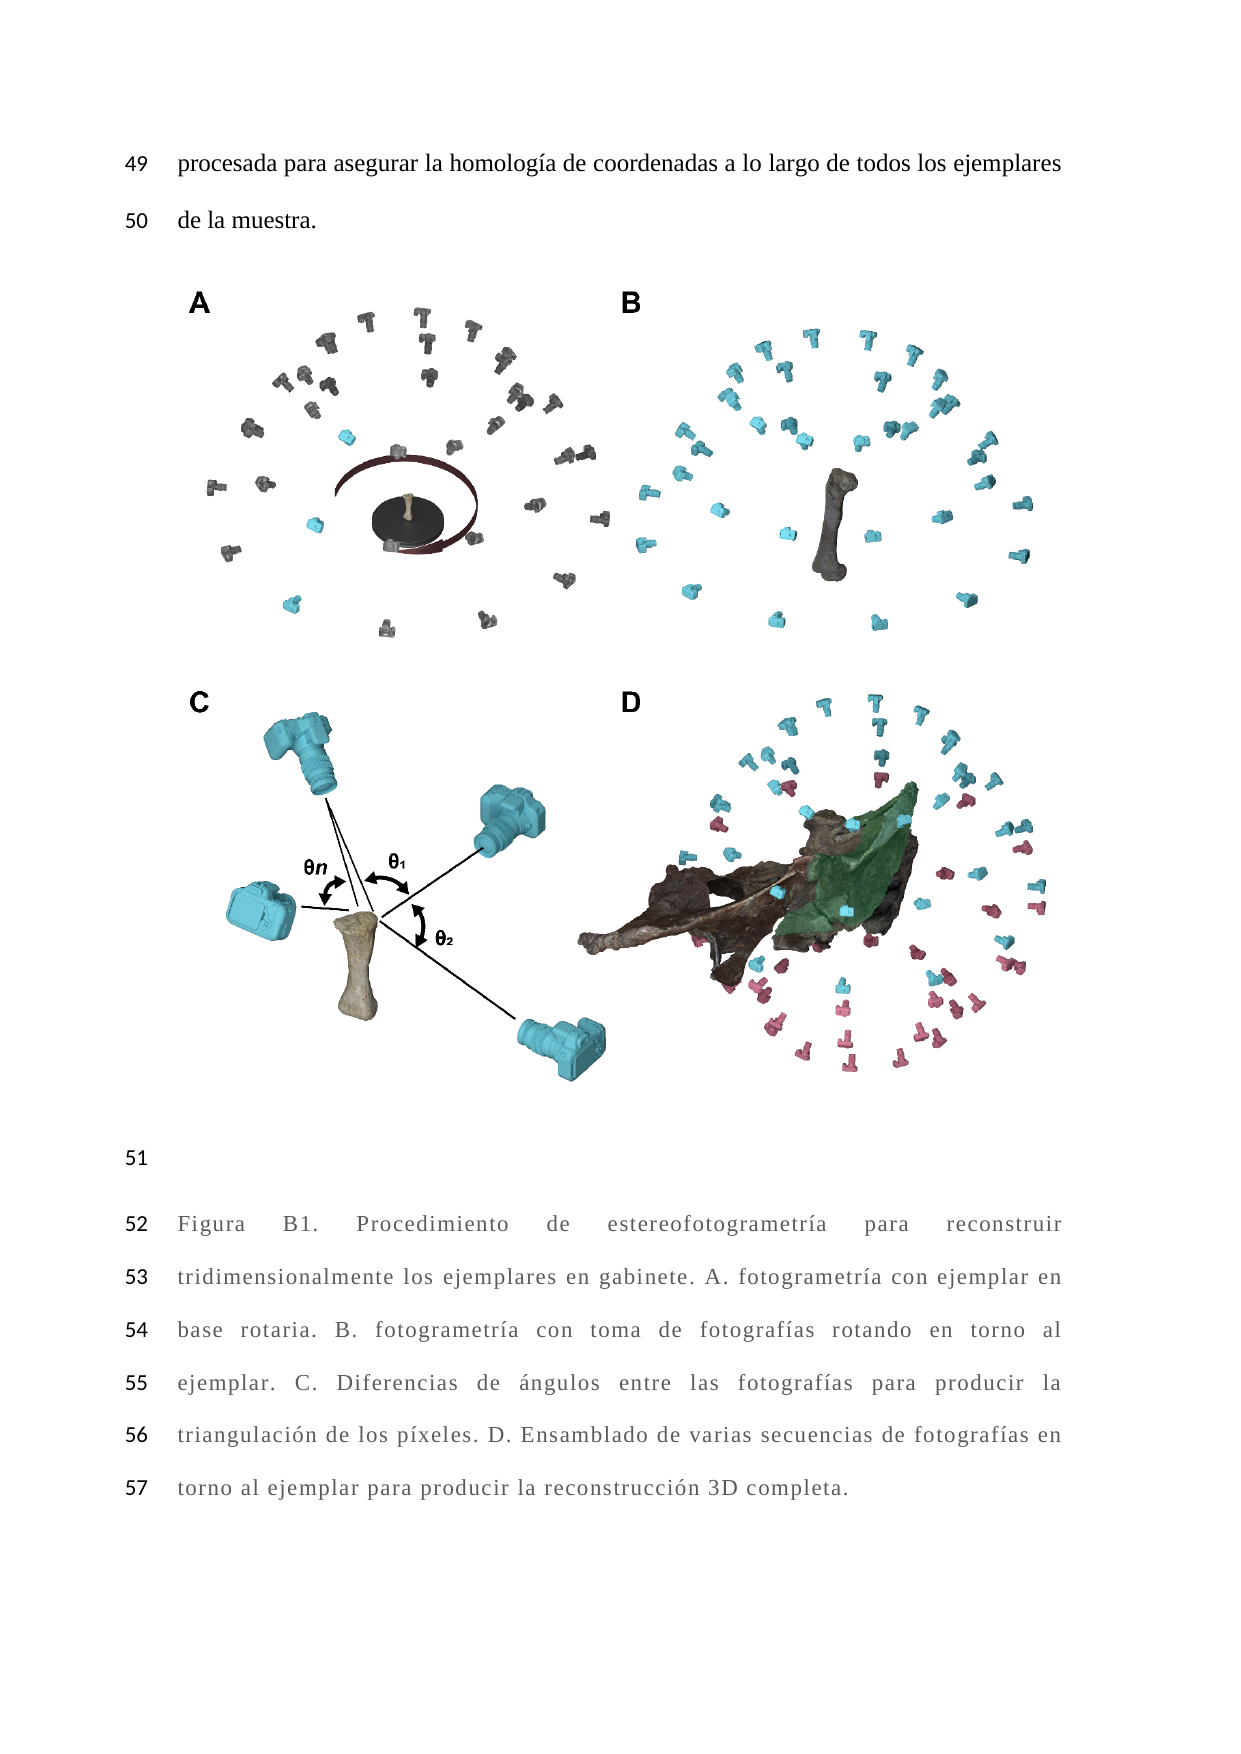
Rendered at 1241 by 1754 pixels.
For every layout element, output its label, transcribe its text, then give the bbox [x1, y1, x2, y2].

subtitle Figura B1. Procedimiento de estereofotogrametría para reconstruir tridimensionalmente los ejemplares en gabinete. A. fotogrametría con ejemplar en base rotaria. B. fotogrametría con toma de fotografías rotando en torno al ejemplar. C. Diferencias de ángulos entre las fotografías para producir la triangulación de los píxeles. D. Ensamblado de varias secuencias de fotografías en torno al ejemplar para producir la reconstrucción 3D completa. [177, 1211, 1063, 1500]
picture [177, 279, 1063, 1166]
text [177, 148, 1063, 234]
